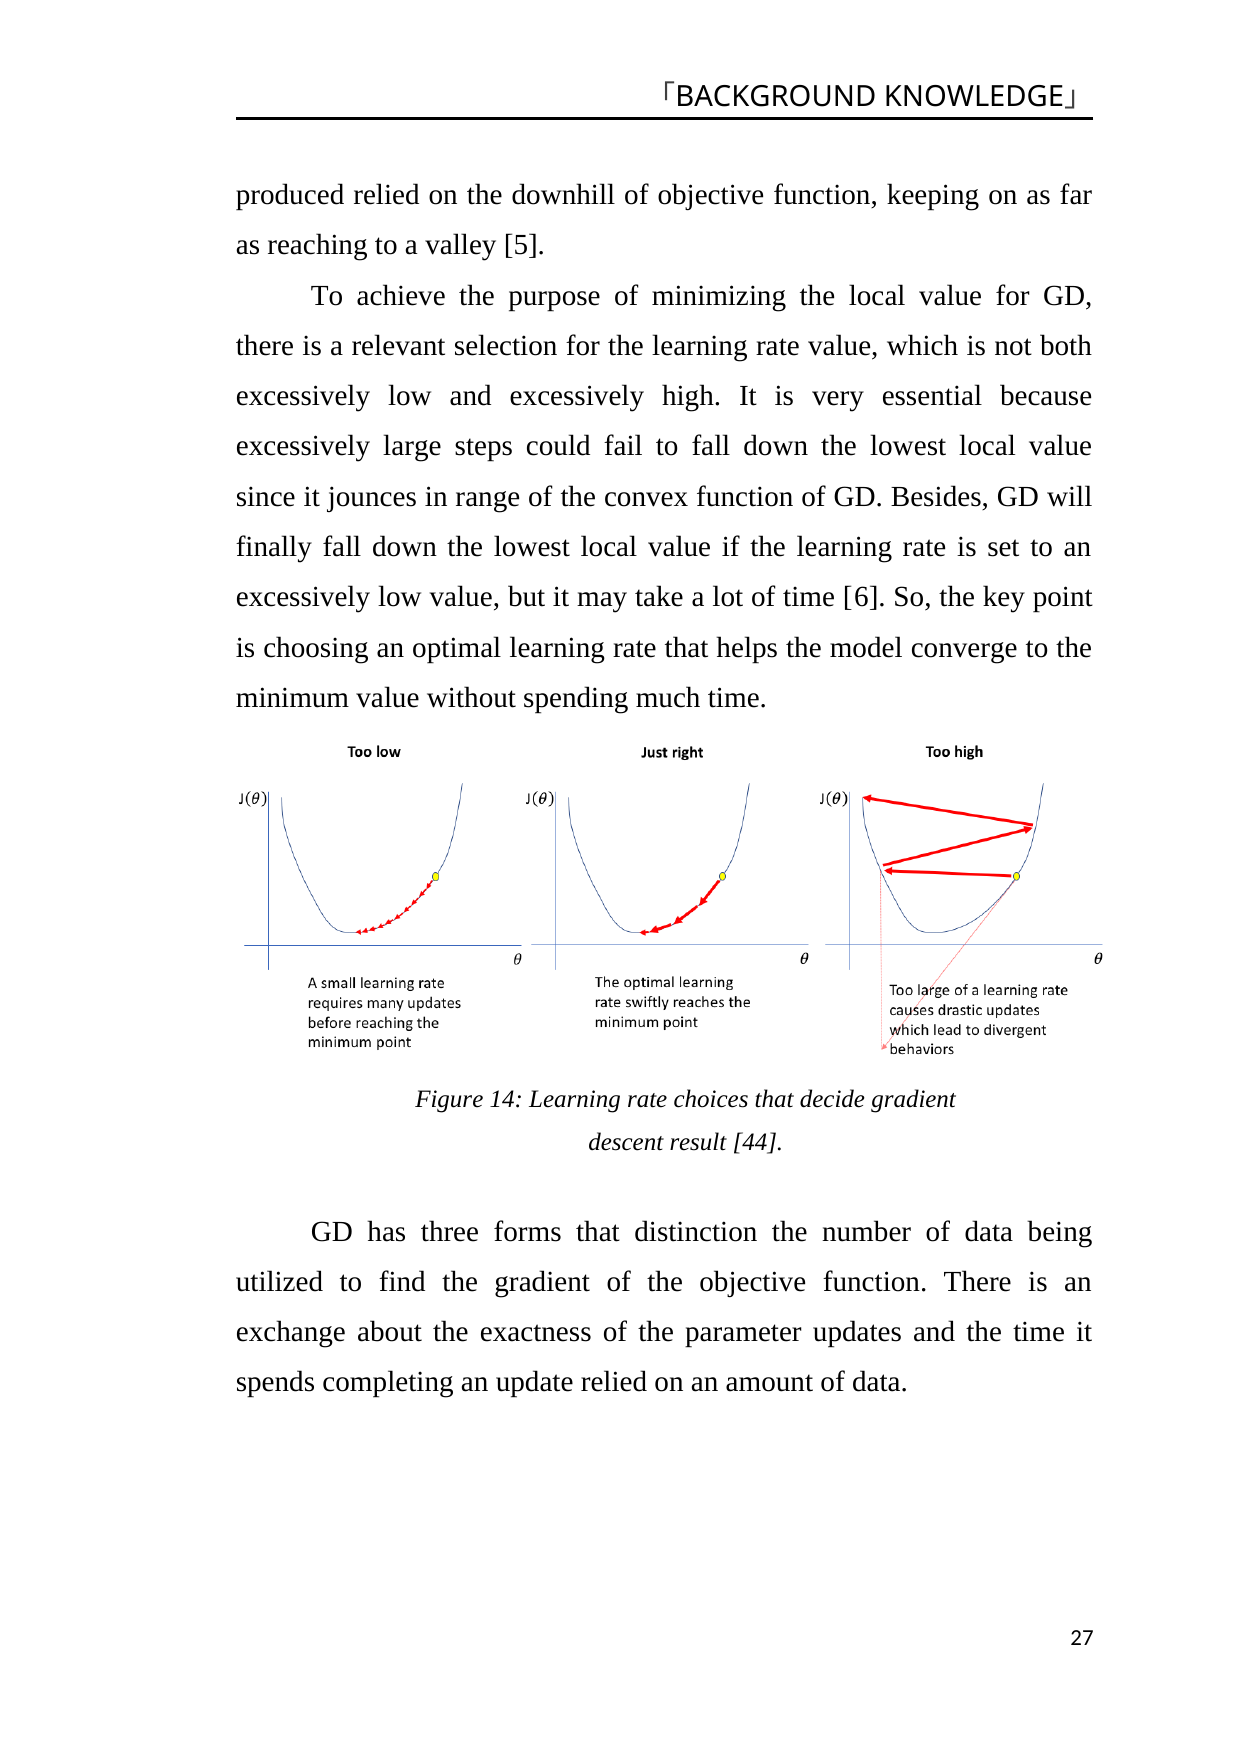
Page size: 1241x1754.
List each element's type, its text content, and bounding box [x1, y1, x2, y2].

picture [235, 730, 1112, 1071]
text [236, 177, 1093, 261]
text To achieve the purpose of minimizing the local value for GD, there is a relevant selection for the learning rate value, which is not both excessively low and excessively high. It is very essential because excessively large steps could fail to fall down the lowest local value since it jounces in range of the convex function of GD. Besides, GD will finally fall down the lowest local value if the learning rate is set to an excessively low value, but it may take a lot of time [6]. So, the key point is choosing an optimal learning rate that helps the model converge to the minimum value without spending much time. [236, 278, 1093, 714]
text Figure 14: Learning rate choices that decide gradient descent result [44]. [386, 1084, 986, 1156]
text GD has three forms that distinction the number of data being utilized to find the gradient of the objective function. There is an exchange about the exactness of the parameter updates and the time it spends completing an update relied on an amount of data. [236, 1214, 1093, 1398]
